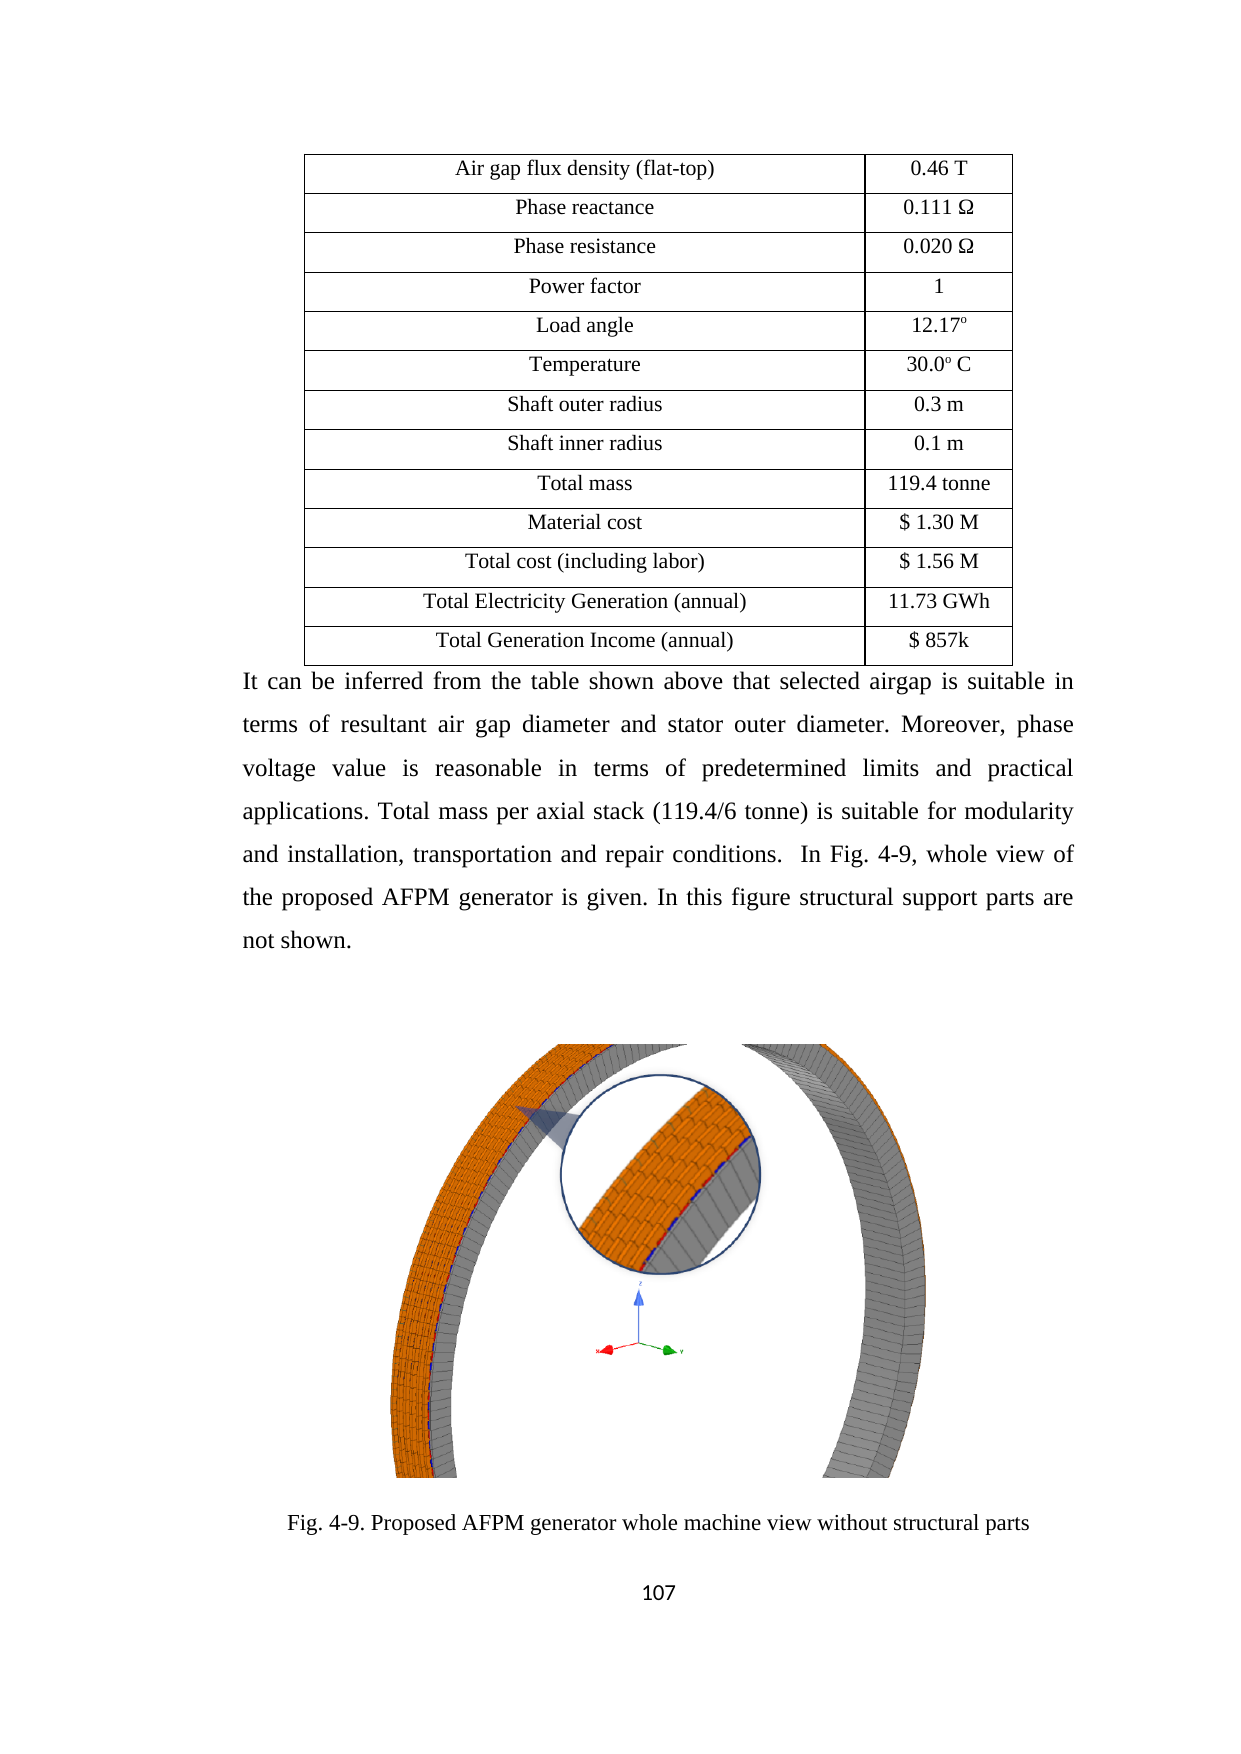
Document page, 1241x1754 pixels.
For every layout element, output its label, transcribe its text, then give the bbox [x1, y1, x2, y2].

table_cell Total cost (including labor) [305, 548, 864, 587]
table_cell 0.020 Ω [866, 233, 1012, 272]
table_cell $ 1.30 M [866, 509, 1012, 547]
table_cell Power factor [305, 273, 864, 311]
table_cell Total mass [305, 470, 864, 508]
table_cell $ 1.56 M [866, 548, 1012, 587]
table_cell Total Generation Income (annual) [305, 627, 864, 665]
picture [379, 1044, 938, 1478]
table_cell 12.17o [866, 312, 1012, 350]
table_cell Material cost [305, 509, 864, 547]
text Fig. 4-9. Proposed AFPM generator whole machine view without structural parts [242, 1508, 1075, 1535]
table_cell Temperature [305, 351, 864, 390]
table_cell 1 [866, 273, 1012, 311]
table_cell Phase resistance [305, 233, 864, 272]
table_cell Total Electricity Generation (annual) [305, 588, 864, 626]
table_cell Air gap flux density (flat-top) [305, 155, 864, 193]
table_cell 0.46 T [866, 155, 1012, 193]
table_cell Shaft outer radius [305, 391, 864, 429]
table_cell $ 857k [866, 627, 1012, 665]
table_cell 30.0o C [866, 351, 1012, 390]
table_cell Load angle [305, 312, 864, 350]
table_cell 0.1 m [866, 430, 1012, 468]
table_cell Shaft inner radius [305, 430, 864, 468]
table_cell 0.111 Ω [866, 194, 1012, 232]
table_cell Phase reactance [305, 194, 864, 232]
table_cell 0.3 m [866, 391, 1012, 429]
table_cell 11.73 GWh [866, 588, 1012, 626]
text It can be inferred from the table shown above that selected airgap is suitable in terms of resultant air gap diameter and stator outer diameter. Moreover, phase voltage value is reasonable in terms of predetermined limits and practical applications. Total mass per axial stack (119.4/6 tonne) is suitable for modularity and installation, transportation and repair conditions. In Fig. 4-9, whole view of the proposed AFPM generator is given. In this figure structural support parts are not shown. [242, 666, 1075, 954]
table_cell 119.4 tonne [866, 470, 1012, 508]
